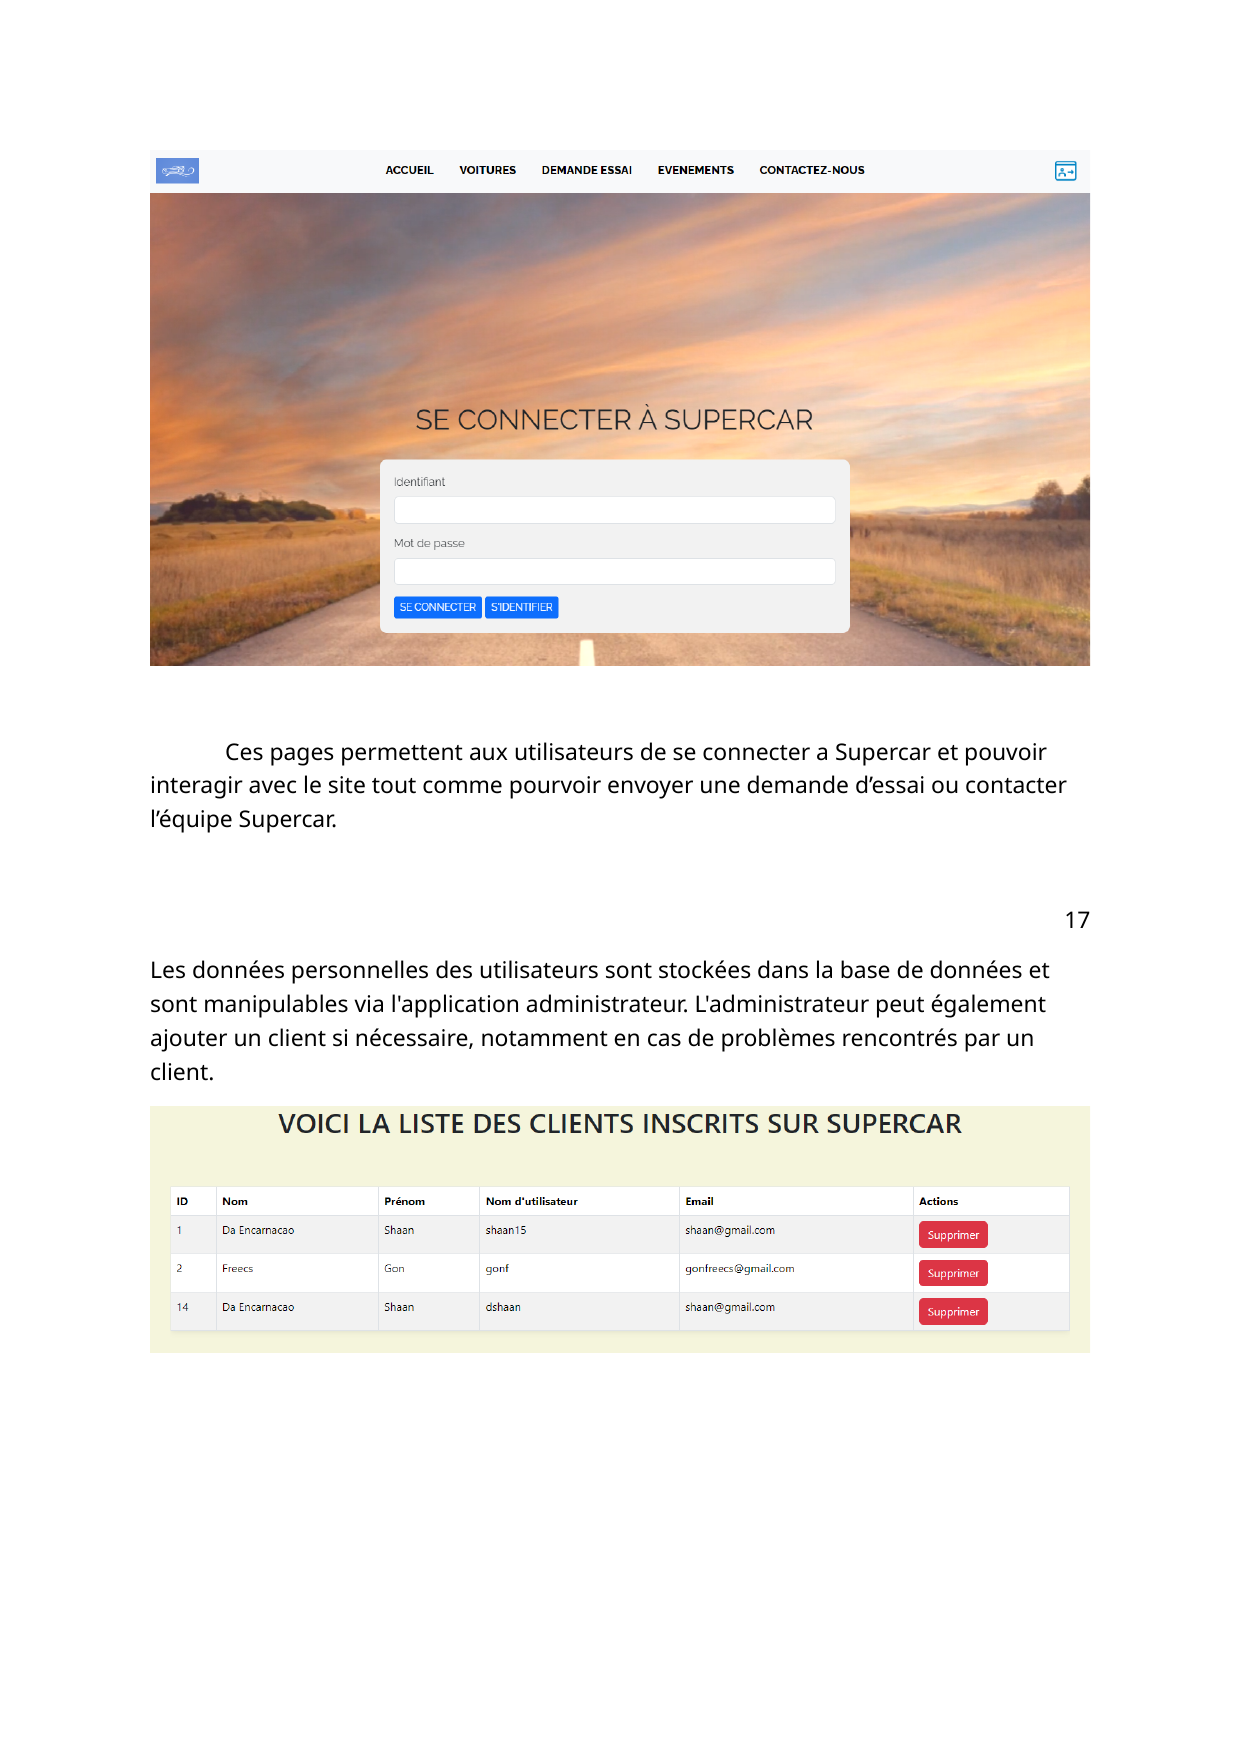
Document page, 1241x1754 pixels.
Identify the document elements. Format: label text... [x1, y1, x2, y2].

text Les données personnelles des utilisateurs sont stockées dans la base de données et sont manipulables via l'application administrateur. L'administrateur peut également ajouter un client si nécessaire, notamment en cas de problèmes rencontrés par un client. [150, 954, 1090, 1087]
picture [150, 150, 1091, 666]
text 17 [150, 904, 1090, 935]
text Ces pages permettent aux utilisateurs de se connecter a Supercar et pouvoir interagir avec le site tout comme pourvoir envoyer une demande d’essai ou contacter l’équipe Supercar. [150, 736, 1090, 834]
picture [150, 1106, 1091, 1353]
